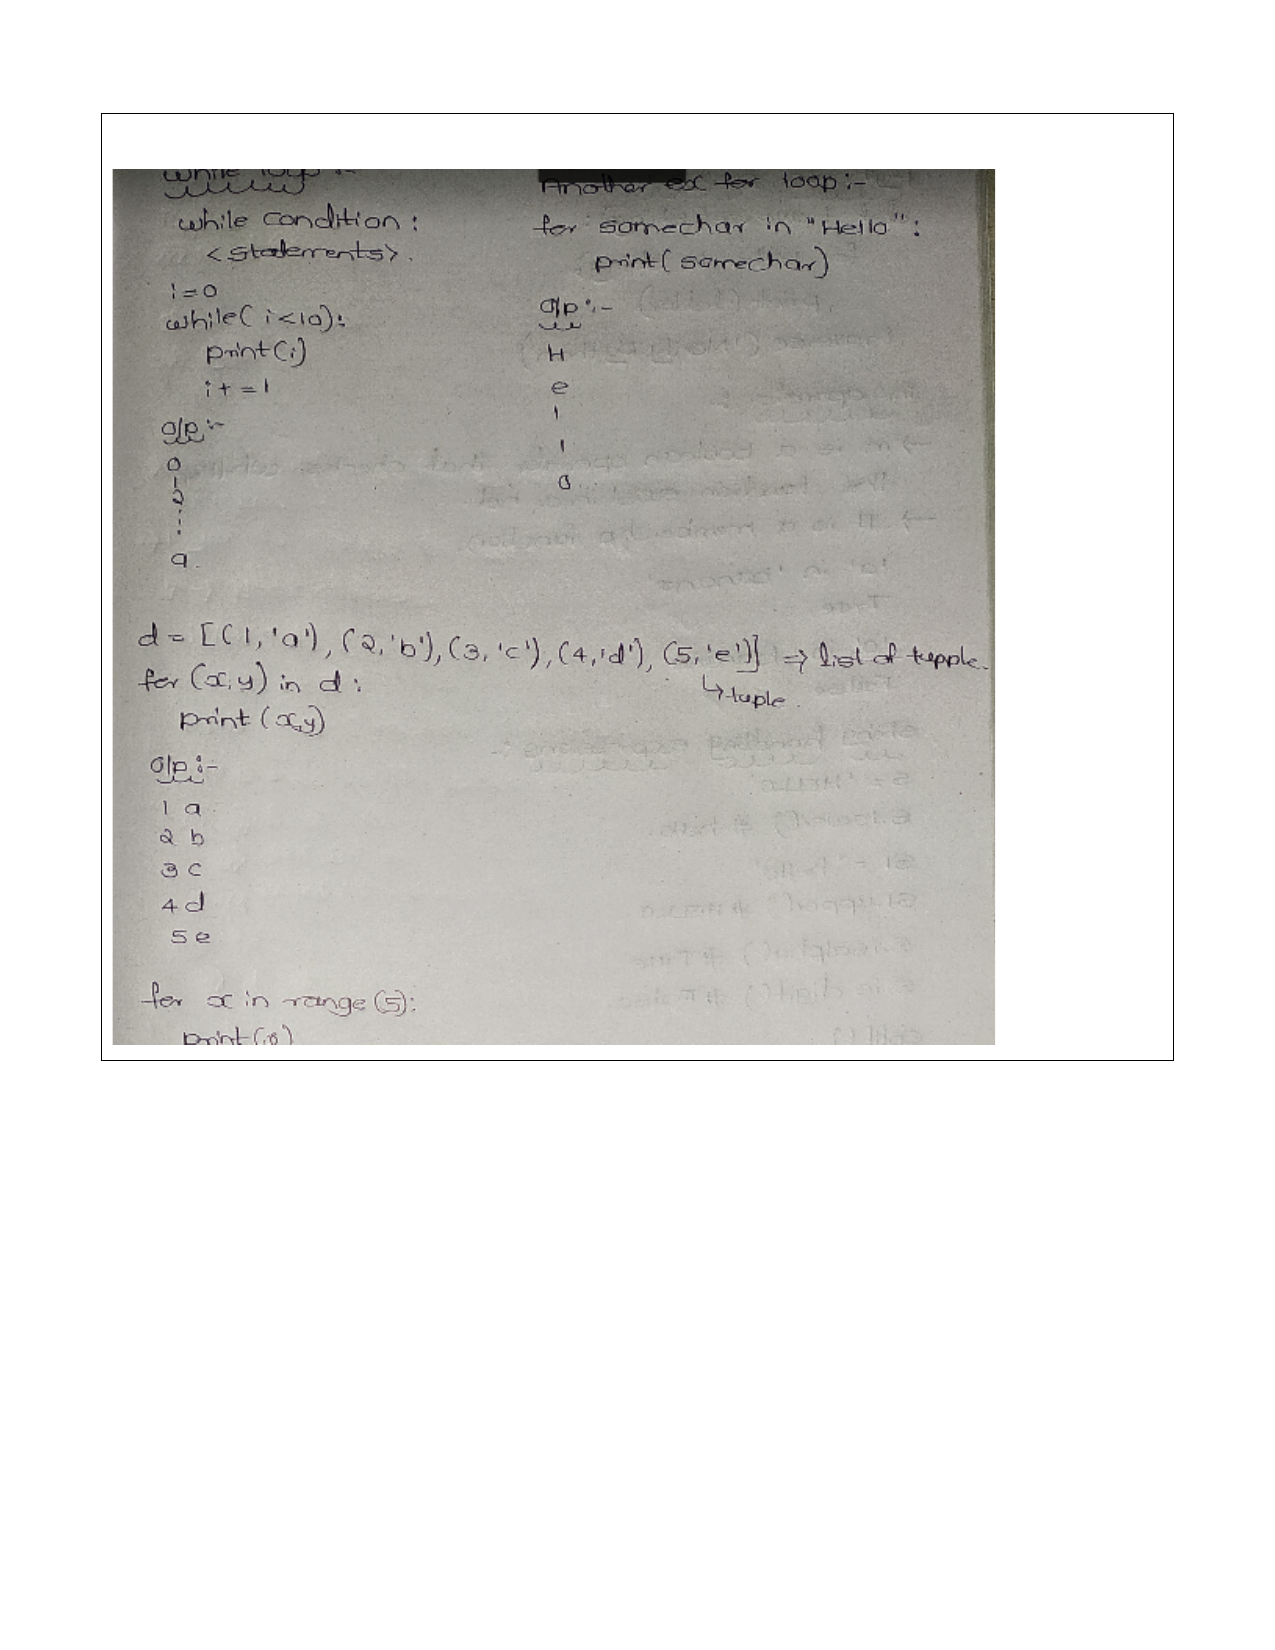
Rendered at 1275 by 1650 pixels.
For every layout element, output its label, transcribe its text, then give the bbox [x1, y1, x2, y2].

table_cell Image of session [102, 114, 1173, 1060]
picture [112, 169, 996, 1045]
